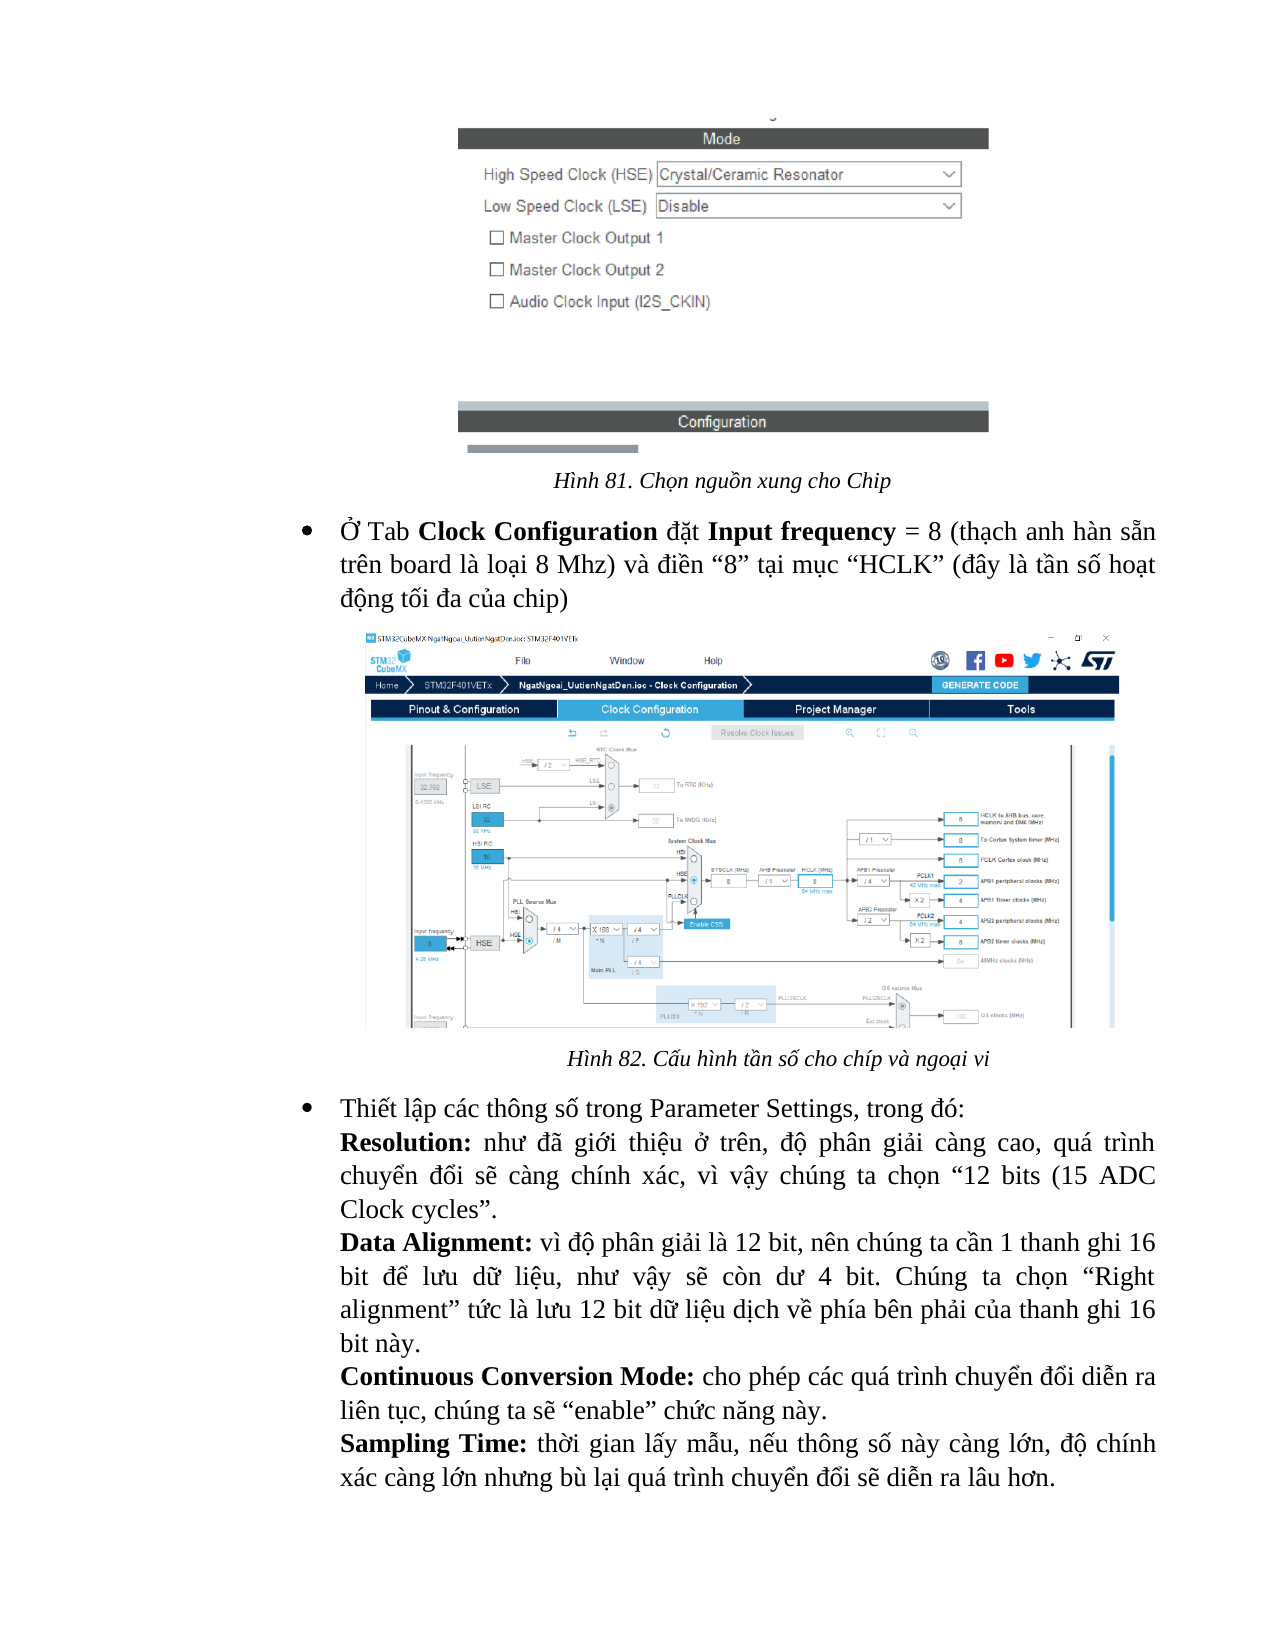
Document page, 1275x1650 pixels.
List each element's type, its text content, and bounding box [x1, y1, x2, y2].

picture [365, 632, 1120, 1030]
text Hình 81. Chọn nguồn xung cho Chip [215, 467, 1157, 494]
list Resolution: như đã giới thiệu ở trên, độ phân giải càng cao, quá trình chuyển đổi sẽ càng chính xác, vì vậy chúng ta chọn “12 bits (15 ADC Clock cycles”. [340, 1126, 1157, 1224]
list Ở Tab Clock Configuration đặt Input frequency = 8 (thạch anh hàn sẵn trên board là loại 8 Mhz) và điền “8” tại mục “HCLK” (đây là tần số hoạt động tối đa của chip) [302, 514, 1157, 613]
list Continuous Conversion Mode: cho phép các quá trình chuyển đổi diễn ra liên tục, chúng ta sẽ “enable” chức năng này. [340, 1360, 1157, 1425]
list Data Alignment: vì độ phân giải là 12 bit, nên chúng ta cần 1 thanh ghi 16 bit để lưu dữ liệu, như vậy sẽ còn dư 4 bit. Chúng ta chọn “Right alignment” tức là lưu 12 bit dữ liệu dịch về phía bên phải của thanh ghi 16 bit này. [340, 1226, 1157, 1358]
picture [458, 118, 989, 453]
list Sampling Time: thời gian lấy mẫu, nếu thông số này càng lớn, độ chính xác càng lớn nhưng bù lại quá trình chuyển đổi sẽ diễn ra lâu hơn. [340, 1427, 1157, 1492]
list Thiết lập các thông số trong Parameter Settings, trong đó: [302, 1092, 1157, 1123]
text Hình 82. Cấu hình tần số cho chíp và ngoại vi [327, 1045, 1157, 1071]
